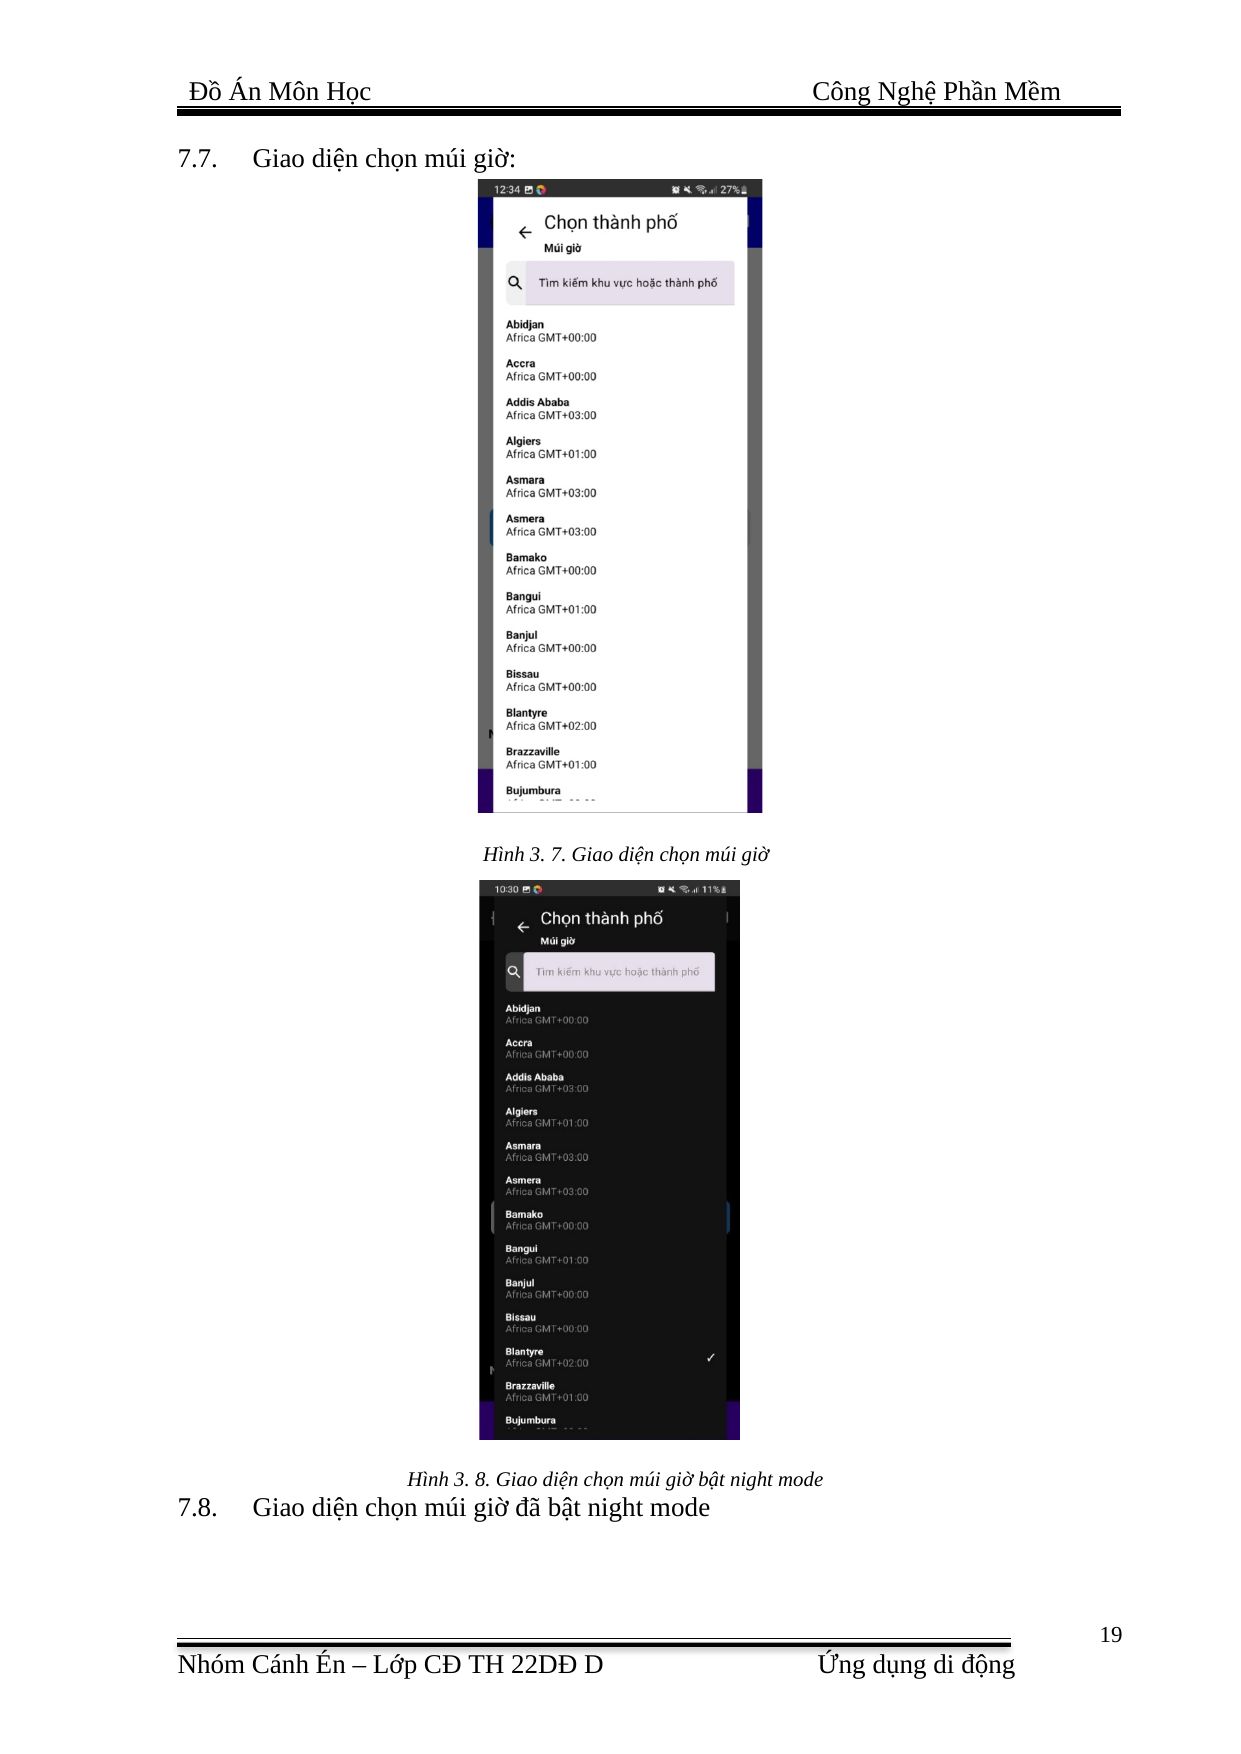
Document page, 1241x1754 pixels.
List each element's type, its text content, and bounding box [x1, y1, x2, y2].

list Giao diện chọn múi giờ đã bật night mode [177, 839, 1122, 1522]
picture [479, 880, 740, 1440]
picture [477, 179, 763, 813]
